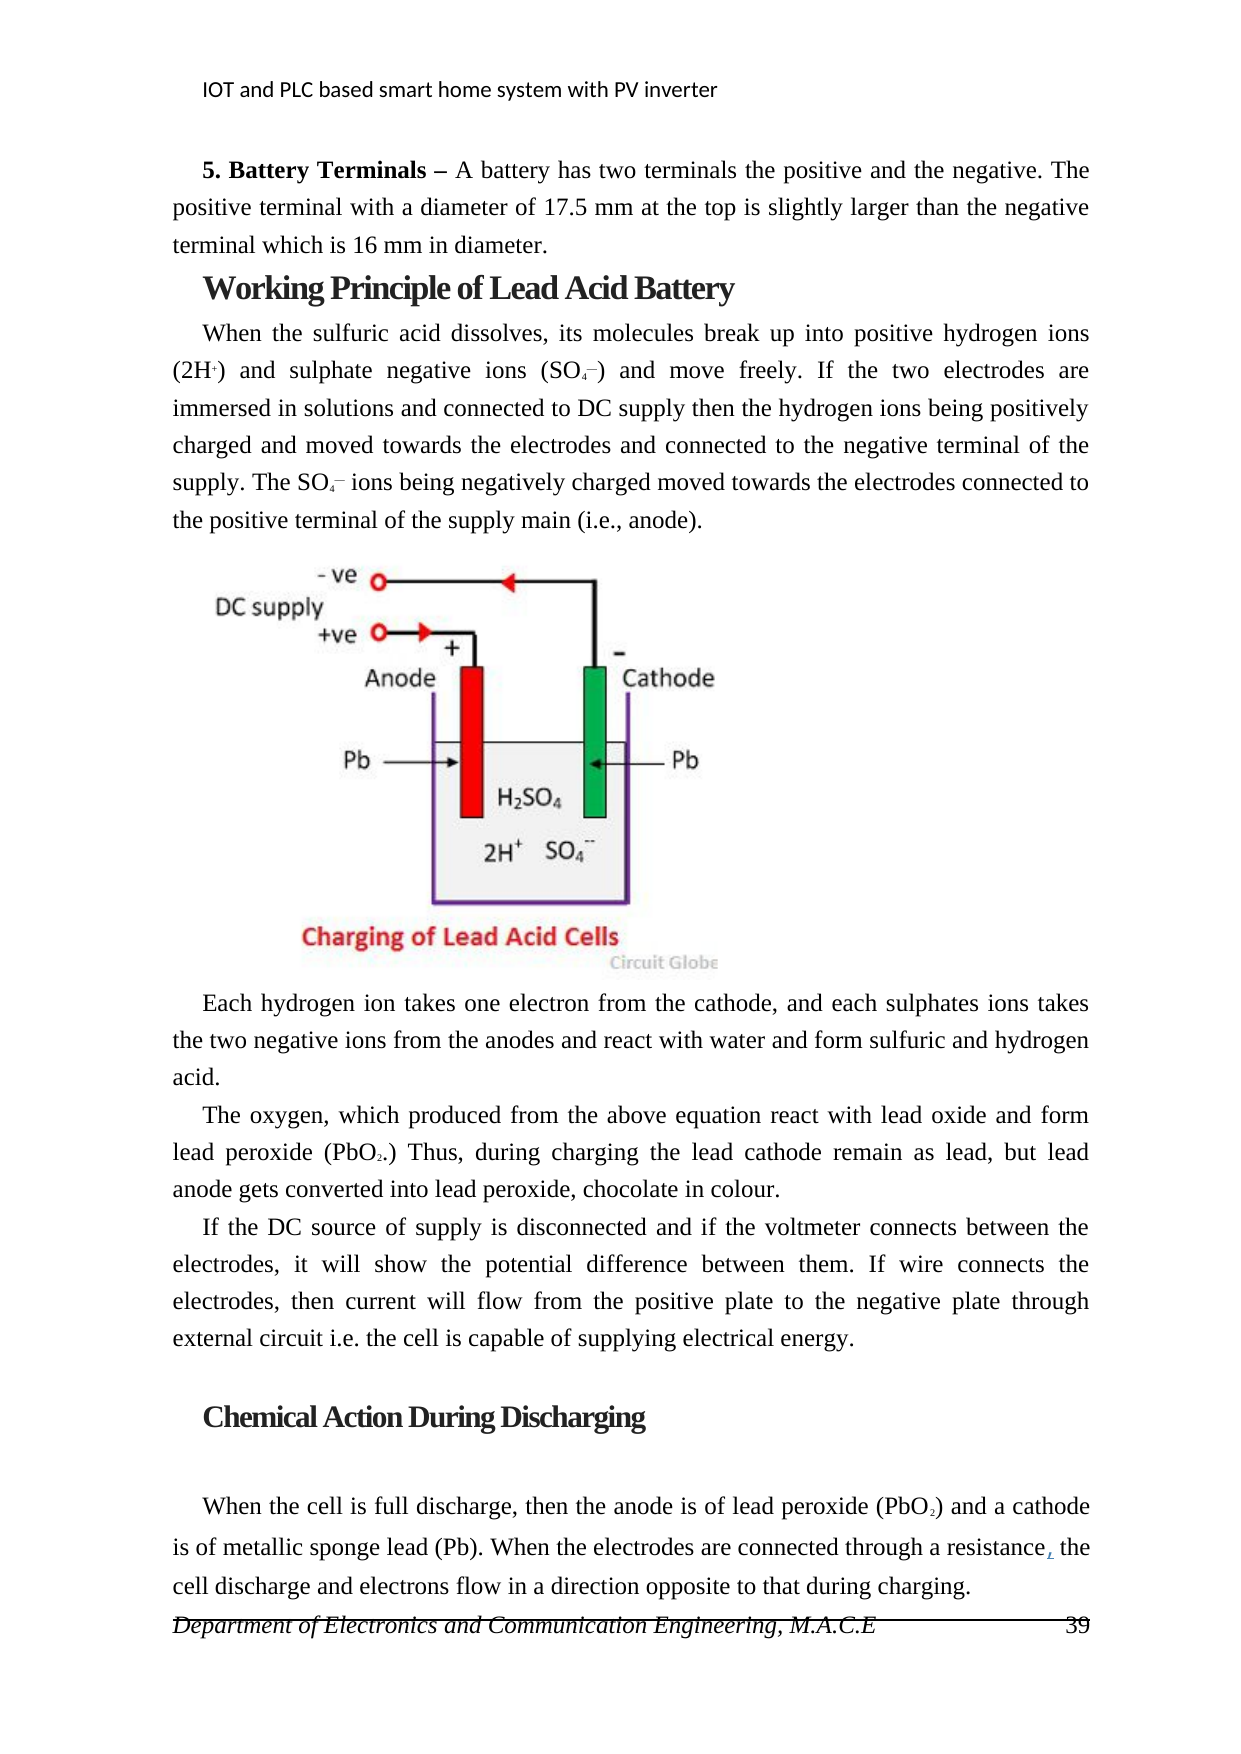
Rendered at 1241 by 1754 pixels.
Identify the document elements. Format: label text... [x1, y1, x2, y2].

picture [202, 542, 718, 980]
text Each hydrogen ion takes one electron from the cathode, and each sulphates ions takes the two negative ions from the anodes and react with water and form sulfuric and hydrogen acid. [172, 988, 1090, 1091]
text When the cell is full discharge, then the anode is of lead peroxide (PbO2) and a cathode is of metallic sponge lead (Pb). When the electrodes are connected through a resistance, the cell discharge and electrons flow in a direction opposite to that during charging. [172, 1491, 1090, 1600]
text 5. Battery Terminals – A battery has two terminals the positive and the negative. The positive terminal with a diameter of 17.5 mm at the top is slightly larger than the negative terminal which is 16 mm in diameter. [172, 155, 1090, 258]
text If the DC source of supply is disconnected and if the voltmeter connects between the electrodes, it will show the potential difference between them. If wire connects the electrodes, then current will flow from the positive plate to the negative plate through external circuit i.e. the cell is capable of supplying electrical energy. [172, 1212, 1090, 1352]
text Chemical Action During Discharging [172, 1398, 1090, 1434]
text When the sulfuric acid dissolves, its molecules break up into positive hydrogen ions (2H+) and sulphate negative ions (SO4—) and move freely. If the two electrodes are immersed in solutions and connected to DC supply then the hydrogen ions being positively charged and moved towards the electrodes and connected to the negative terminal of the supply. The SO4— ions being negatively charged moved towards the electrodes connected to the positive terminal of the supply main (i.e., anode). [172, 318, 1090, 533]
text The oxygen, which produced from the above equation react with lead oxide and form lead peroxide (PbO2.) Thus, during charging the lead cathode remain as lead, but lead anode gets converted into lead peroxide, chocolate in colour. [172, 1100, 1090, 1203]
text Working Principle of Lead Acid Battery [172, 267, 1090, 307]
